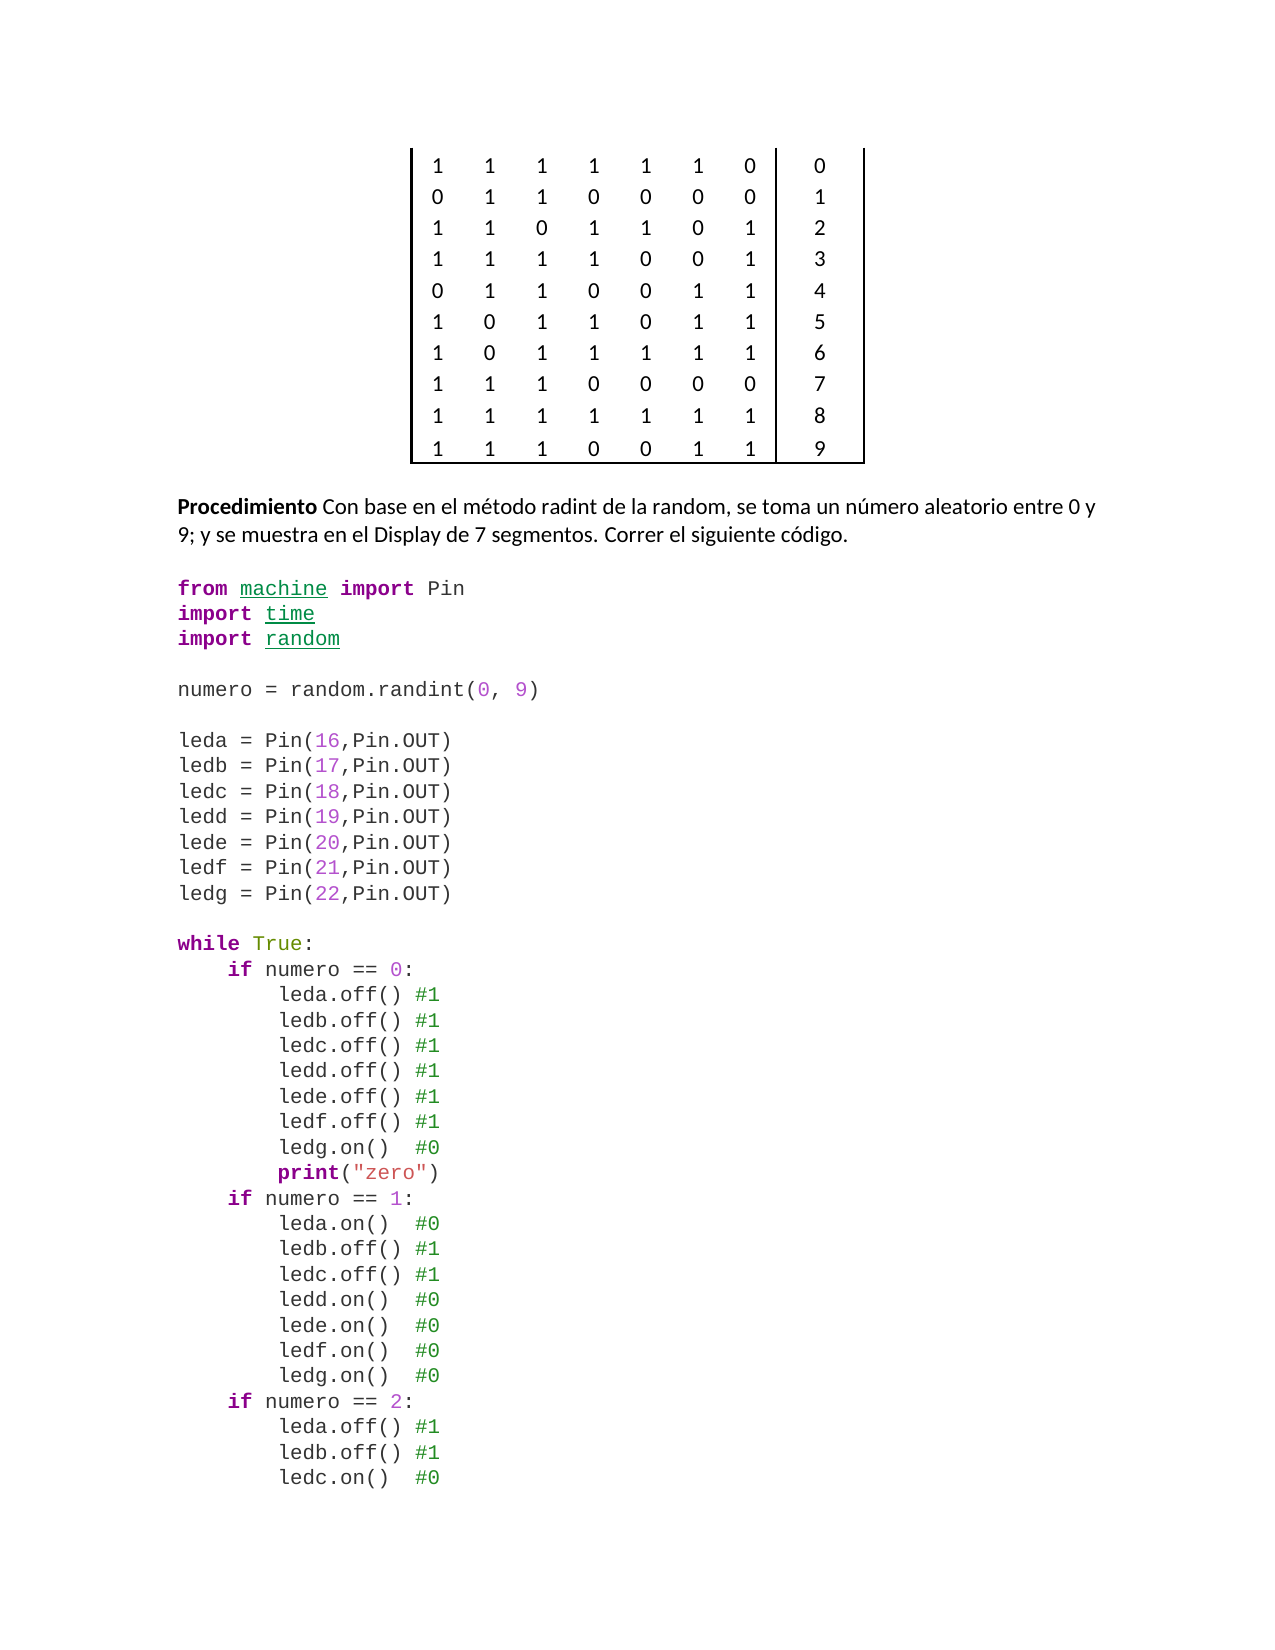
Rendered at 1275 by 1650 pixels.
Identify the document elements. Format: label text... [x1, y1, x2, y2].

table_cell 1 [413, 304, 463, 335]
text ledc = Pin(18,Pin.OUT) [177, 779, 1098, 804]
table_cell 1 [464, 179, 516, 210]
text leda.on() #0 [177, 1211, 1098, 1237]
table_cell 1 [672, 429, 724, 462]
text ledc.on() #0 [177, 1465, 1098, 1491]
table_cell 1 [672, 273, 724, 304]
table_cell 0 [620, 241, 672, 273]
table_cell 0 [568, 366, 620, 398]
text if numero == 2: [177, 1389, 1098, 1414]
text ledg.on() #0 [177, 1364, 1098, 1389]
table_cell 1 [777, 179, 863, 210]
table_cell 0 [516, 210, 568, 241]
table_cell 1 [413, 398, 463, 429]
table_cell 1 [620, 210, 672, 241]
text ledf.on() #0 [177, 1338, 1098, 1364]
table_cell 1 [672, 398, 724, 429]
table_cell 1 [413, 148, 463, 179]
text if numero == 1: [177, 1186, 1098, 1211]
table_cell 5 [777, 304, 863, 335]
text ledd.on() #0 [177, 1287, 1098, 1313]
table_cell 1 [413, 429, 463, 462]
table_cell 1 [568, 148, 620, 179]
table_cell 0 [620, 179, 672, 210]
text leda = Pin(16,Pin.OUT) [177, 728, 1098, 754]
table_cell 1 [464, 398, 516, 429]
table_cell 1 [516, 366, 568, 398]
table_cell 1 [464, 148, 516, 179]
table_cell 1 [724, 429, 775, 462]
table_cell 1 [464, 210, 516, 241]
table_cell 1 [516, 148, 568, 179]
text if numero == 0: [177, 957, 1098, 982]
table_cell 1 [672, 335, 724, 366]
table_cell 0 [568, 429, 620, 462]
table_cell 1 [568, 335, 620, 366]
table_cell 1 [620, 335, 672, 366]
table_cell 2 [777, 210, 863, 241]
table_cell 1 [464, 241, 516, 273]
table_cell 0 [464, 335, 516, 366]
table_cell 0 [777, 148, 863, 179]
text ledb = Pin(17,Pin.OUT) [177, 754, 1098, 779]
text ledd.off() #1 [177, 1059, 1098, 1084]
text lede.on() #0 [177, 1313, 1098, 1338]
text ledc.off() #1 [177, 1262, 1098, 1287]
table_cell 0 [724, 148, 775, 179]
table_cell 1 [620, 148, 672, 179]
table_cell 4 [777, 273, 863, 304]
table_cell 0 [464, 304, 516, 335]
table_cell 0 [413, 273, 463, 304]
table_cell 9 [777, 429, 863, 462]
table_cell 1 [568, 398, 620, 429]
text leda.off() #1 [177, 982, 1098, 1008]
text Procedimiento Con base en el método radint de la random, se toma un número aleatorio entre 0 y 9; y se muestra en el Display de 7 segmentos. Correr el siguiente código. [177, 492, 1098, 548]
text leda.off() #1 [177, 1414, 1098, 1440]
text lede.off() #1 [177, 1084, 1098, 1109]
table_cell 1 [568, 210, 620, 241]
text while True: [177, 932, 1098, 957]
text print("zero") [177, 1160, 1098, 1186]
text ledd = Pin(19,Pin.OUT) [177, 804, 1098, 830]
table_cell 1 [516, 429, 568, 462]
table_cell 1 [516, 179, 568, 210]
table_cell 1 [724, 335, 775, 366]
text numero = random.randint(0, 9) [177, 677, 1098, 703]
text from machine import Pin [177, 576, 1098, 601]
table_cell 6 [777, 335, 863, 366]
table_cell 0 [620, 273, 672, 304]
table_cell 1 [464, 366, 516, 398]
text ledf = Pin(21,Pin.OUT) [177, 855, 1098, 881]
table_cell 1 [516, 304, 568, 335]
table_cell 3 [777, 241, 863, 273]
table_cell 1 [516, 398, 568, 429]
table_cell 1 [516, 241, 568, 273]
table_cell 1 [413, 335, 463, 366]
table_cell 1 [568, 241, 620, 273]
table_cell 1 [620, 398, 672, 429]
table_cell 0 [620, 304, 672, 335]
text ledf.off() #1 [177, 1109, 1098, 1135]
table_cell 0 [724, 179, 775, 210]
table_cell 0 [672, 179, 724, 210]
table_cell 1 [724, 241, 775, 273]
text lede = Pin(20,Pin.OUT) [177, 830, 1098, 855]
text ledb.off() #1 [177, 1008, 1098, 1033]
table_cell 1 [516, 335, 568, 366]
table_cell 0 [620, 429, 672, 462]
table_cell 1 [724, 273, 775, 304]
table_cell 0 [672, 210, 724, 241]
table_cell 0 [413, 179, 463, 210]
text import random [177, 627, 1098, 652]
text ledb.off() #1 [177, 1237, 1098, 1262]
table_cell 0 [568, 273, 620, 304]
table_cell 0 [724, 366, 775, 398]
text ledg = Pin(22,Pin.OUT) [177, 881, 1098, 906]
table_cell 1 [464, 273, 516, 304]
table_cell 1 [724, 304, 775, 335]
table_cell 1 [724, 210, 775, 241]
table_cell 1 [413, 366, 463, 398]
table_cell 1 [413, 210, 463, 241]
table_cell 1 [672, 148, 724, 179]
table_cell 7 [777, 366, 863, 398]
table_cell 0 [672, 241, 724, 273]
table_cell 1 [516, 273, 568, 304]
text ledg.on() #0 [177, 1135, 1098, 1160]
table_cell 1 [724, 398, 775, 429]
table_cell 0 [620, 366, 672, 398]
table_cell 0 [672, 366, 724, 398]
text import time [177, 601, 1098, 627]
table_cell 0 [568, 179, 620, 210]
table_cell 1 [413, 241, 463, 273]
table_cell 1 [672, 304, 724, 335]
text ledc.off() #1 [177, 1033, 1098, 1059]
table_cell 1 [464, 429, 516, 462]
table_cell 1 [568, 304, 620, 335]
text ledb.off() #1 [177, 1440, 1098, 1465]
table_cell 8 [777, 398, 863, 429]
